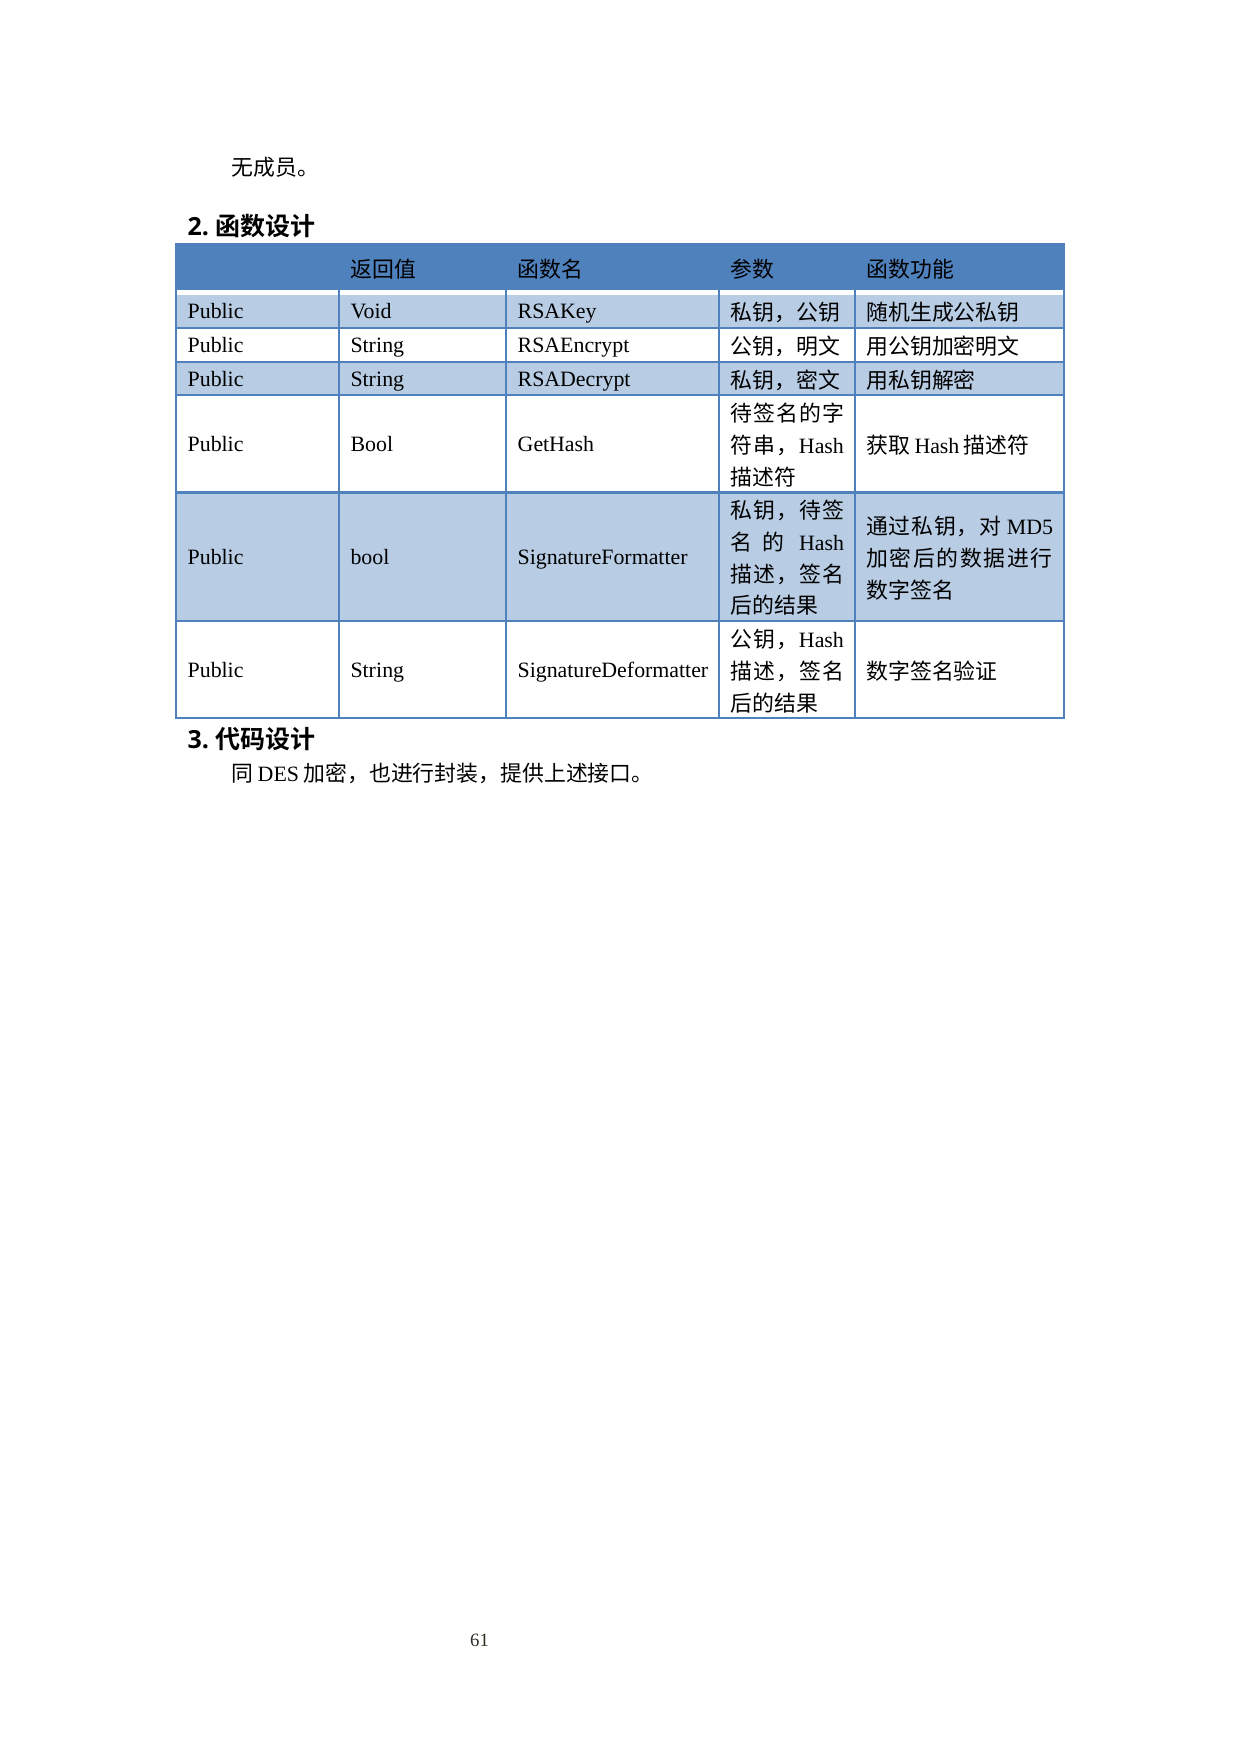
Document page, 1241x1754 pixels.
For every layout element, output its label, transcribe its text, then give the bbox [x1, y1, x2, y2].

table_cell 待签名的字符串，Hash描述符 [720, 396, 854, 491]
table_cell GetHash [507, 396, 718, 491]
table_header 返回值 [340, 245, 505, 290]
table_cell 私钥，待签名的Hash描述，签名后的结果 [720, 494, 854, 620]
table_cell String [340, 363, 505, 394]
table_cell 用私钥解密 [856, 363, 1063, 394]
list 函数设计 [187, 207, 1053, 243]
table_cell Public [177, 295, 338, 327]
table_cell String [340, 329, 505, 361]
table_cell Public [177, 494, 338, 620]
table_cell RSADecrypt [507, 363, 718, 394]
table_header 参数 [720, 245, 854, 290]
table_header 函数名 [507, 245, 718, 290]
table_cell 通过私钥，对MD5加密后的数据进行数字签名 [856, 494, 1063, 620]
table_cell 私钥，密文 [720, 363, 854, 394]
table_cell RSAKey [507, 295, 718, 327]
table_cell 公钥，Hash描述，签名后的结果 [720, 622, 854, 717]
table_cell 随机生成公私钥 [856, 295, 1063, 327]
list 代码设计 [187, 719, 1053, 756]
table_cell Void [340, 295, 505, 327]
text 同DES加密，也进行封装，提供上述接口。 [187, 756, 1053, 787]
table_cell 用公钥加密明文 [856, 329, 1063, 361]
table_cell RSAEncrypt [507, 329, 718, 361]
table_cell String [340, 622, 505, 717]
table_cell Public [177, 329, 338, 361]
table_cell 数字签名验证 [856, 622, 1063, 717]
table_cell 获取Hash描述符 [856, 396, 1063, 491]
table_cell SignatureFormatter [507, 494, 718, 620]
table_cell Bool [340, 396, 505, 491]
table_header 函数功能 [856, 245, 1063, 290]
table_cell 公钥，明文 [720, 329, 854, 361]
table_cell bool [340, 494, 505, 620]
table_cell SignatureDeformatter [507, 622, 718, 717]
table_cell Public [177, 622, 338, 717]
table_header [177, 245, 338, 290]
text 无成员。 [187, 150, 1053, 182]
table_cell 私钥，公钥 [720, 295, 854, 327]
table_cell Public [177, 396, 338, 491]
table_cell Public [177, 363, 338, 394]
